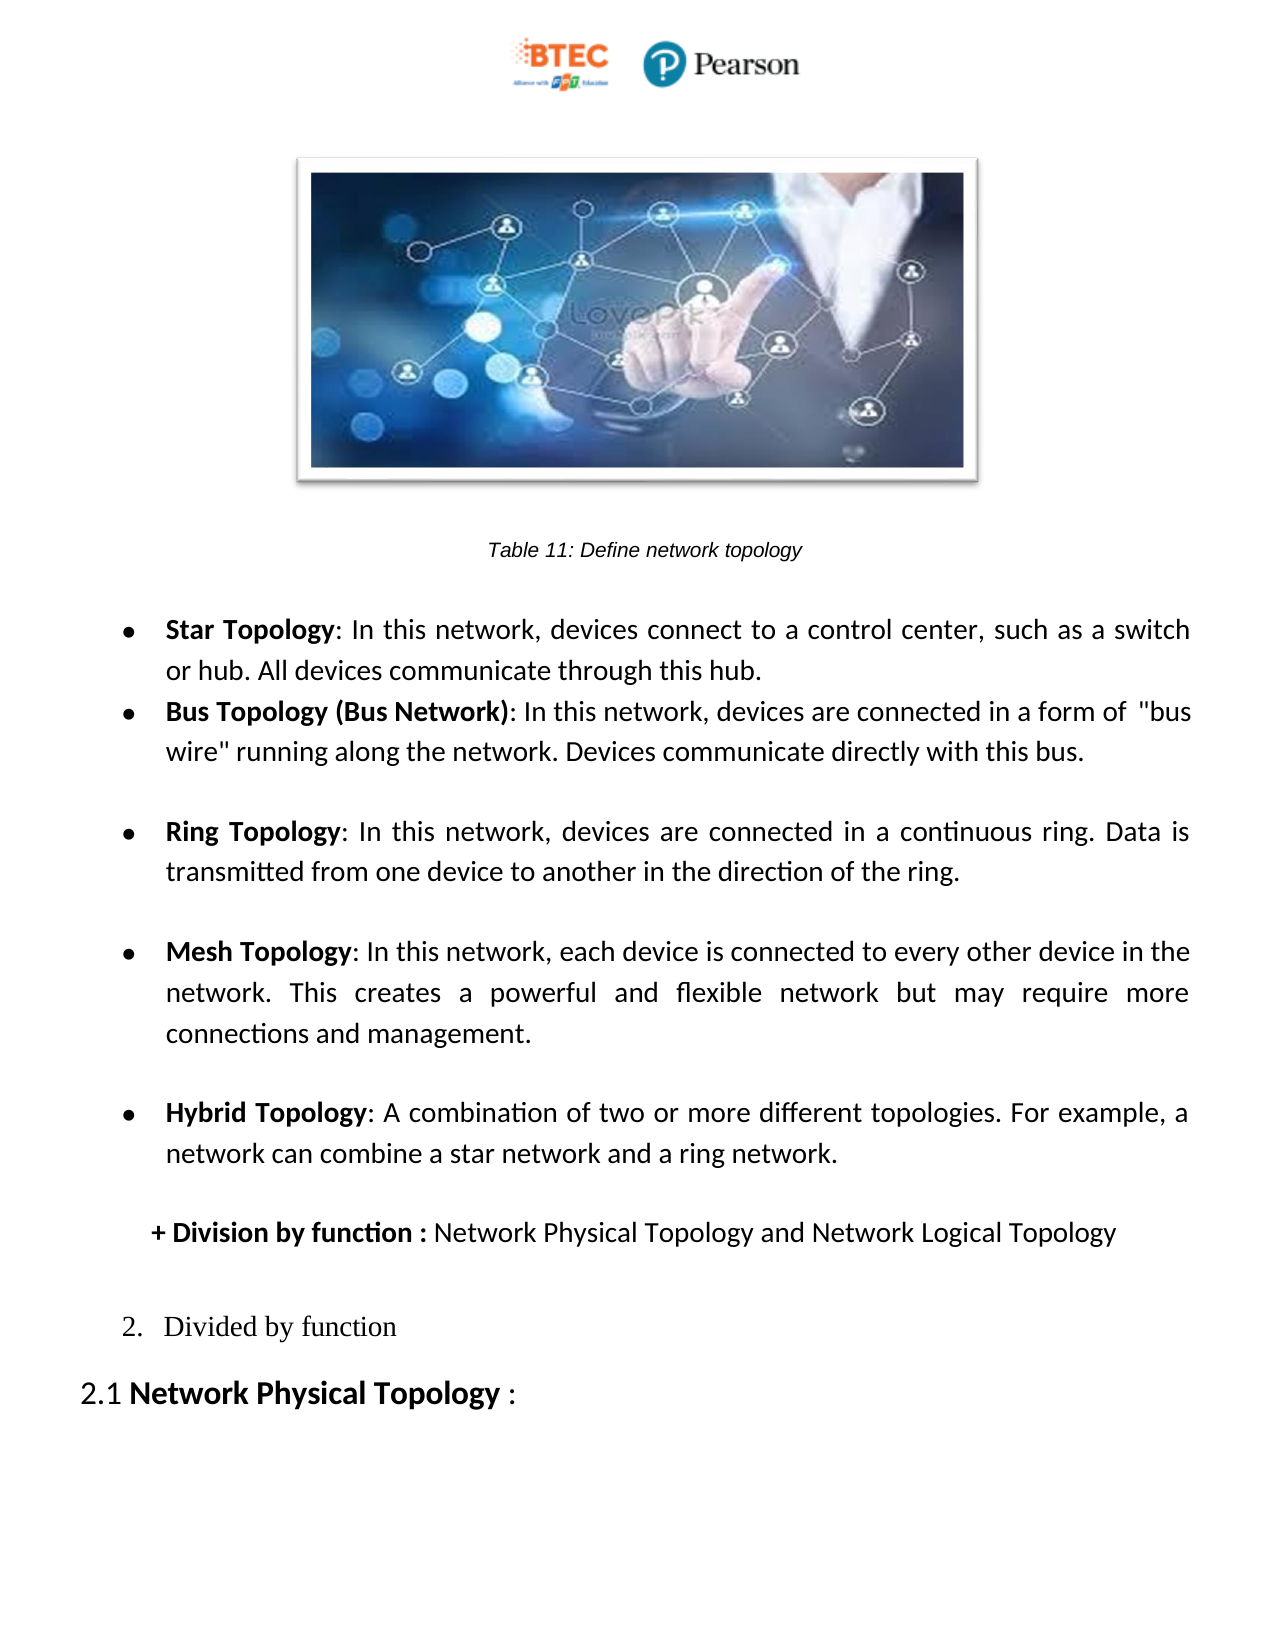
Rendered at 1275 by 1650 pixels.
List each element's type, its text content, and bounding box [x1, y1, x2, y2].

list Hybrid Topology: A combination of two or more different topologies. For example, a network can combine a star network and a ring network. [122, 1094, 1190, 1171]
list Mesh Topology: In this network, each device is connected to every other device in the network. This creates a powerful and flexible network but may require more connections and management. [122, 933, 1191, 1050]
picture [502, 32, 816, 102]
text Table 11: Define network topology [244, 538, 1044, 562]
list Ring Topology: In this network, devices are connected in a continuous ring. Data is transmitted from one device to another in the direction of the ring. [122, 813, 1191, 889]
subtitle Network Physical Topology : [80, 1372, 1244, 1413]
list Bus Topology (Bus Network): In this network, devices are connected in a form of "bus wire" running along the network. Devices communicate directly with this bus. [122, 693, 1192, 769]
picture [289, 154, 985, 492]
text + Division by function : Network Physical Topology and Network Logical Topology [151, 1214, 1244, 1249]
list Divided by function [122, 1309, 1244, 1343]
list Star Topology: In this network, devices connect to a control center, such as a switch or hub. All devices communicate through this hub. [122, 611, 1190, 687]
